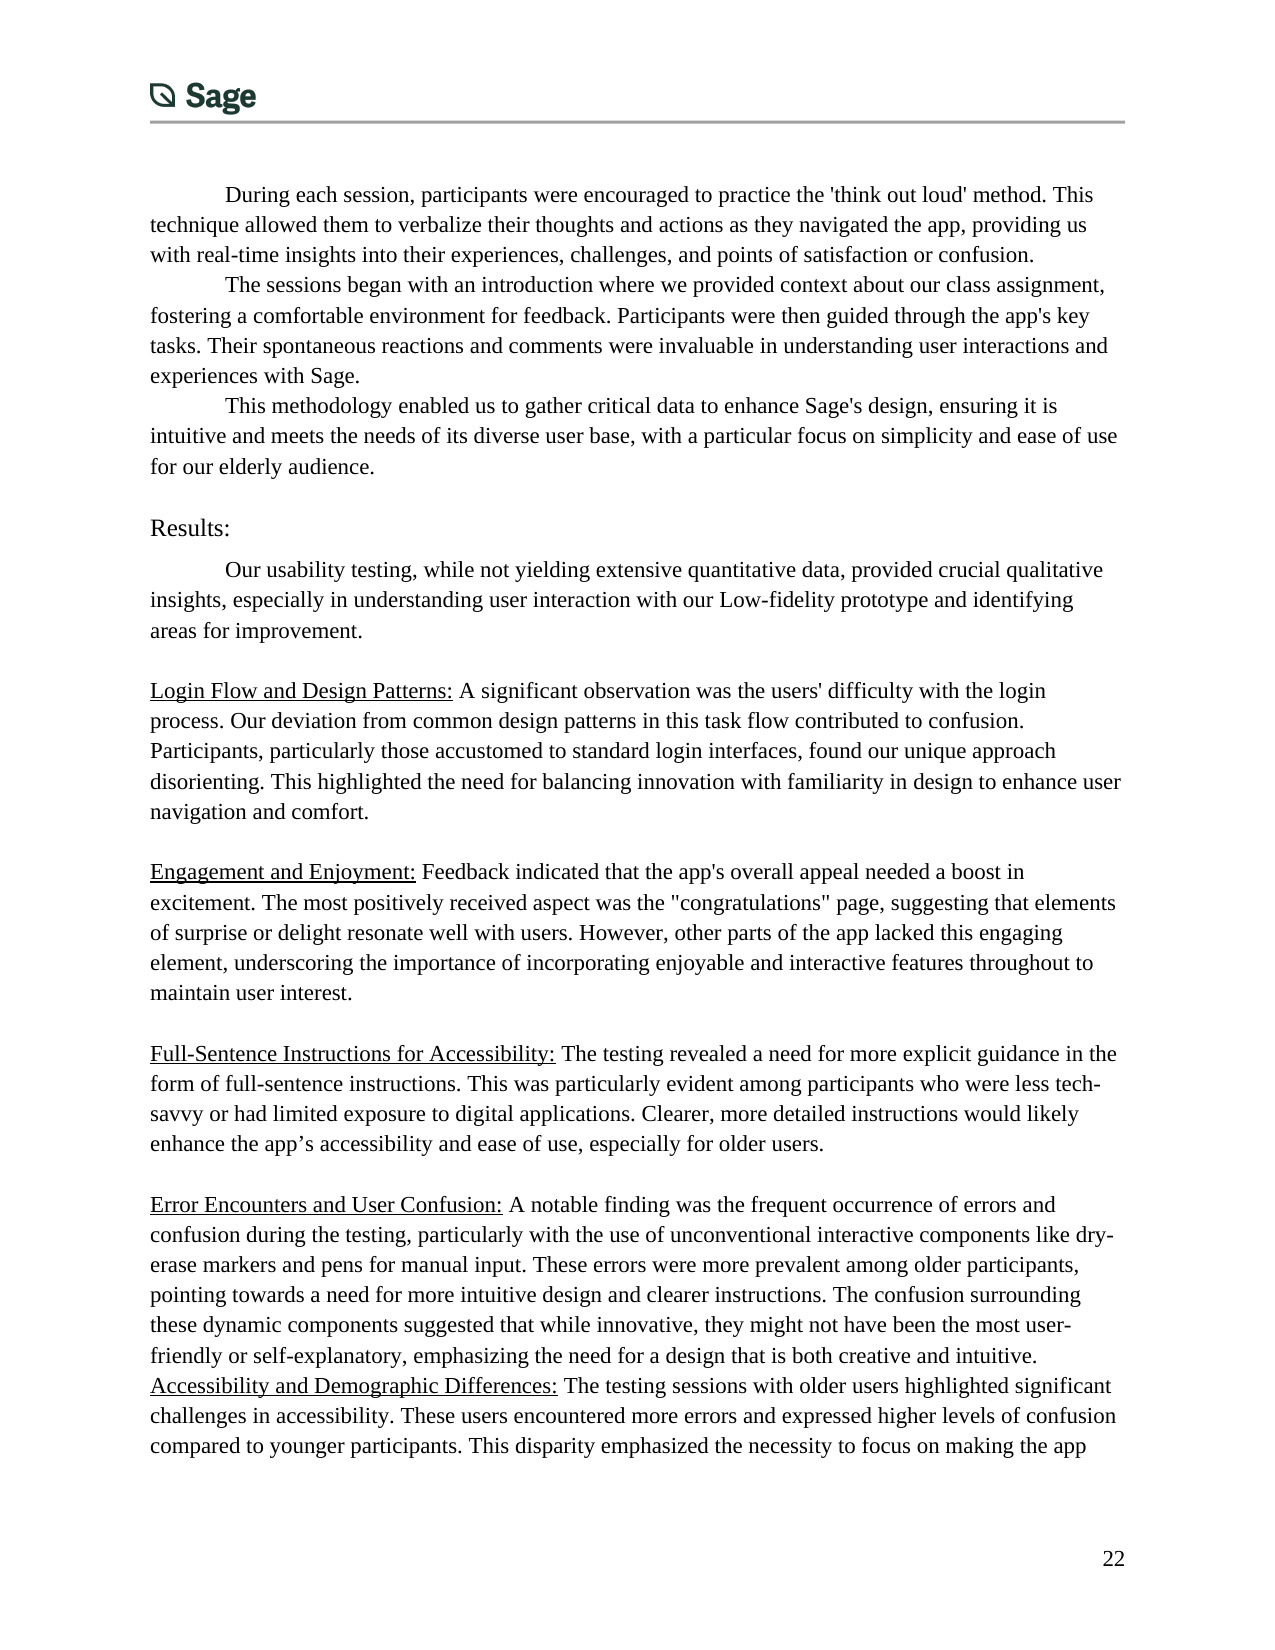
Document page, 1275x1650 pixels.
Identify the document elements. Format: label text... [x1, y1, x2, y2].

text During each session, participants were encouraged to practice the 'think out loud' method. This technique allowed them to verbalize their thoughts and actions as they navigated the app, providing us with real-time insights into their experiences, challenges, and points of satisfaction or confusion. [150, 181, 1125, 268]
text Login Flow and Design Patterns: A significant observation was the users' difficulty with the login process. Our deviation from common design patterns in this task flow contributed to confusion. Participants, particularly those accustomed to standard login interfaces, found our unique approach disorienting. This highlighted the need for balancing innovation with familiarity in design to enhance user navigation and comfort. [150, 677, 1125, 824]
text Engagement and Enjoyment: Feedback indicated that the app's overall appeal needed a boost in excitement. The most positively received aspect was the "congratulations" page, suggesting that elements of surprise or delight resonate well with users. However, other parts of the app lacked this engaging element, underscoring the importance of incorporating enjoyable and interactive features throughout to maintain user interest. [150, 858, 1125, 1006]
text Our usability testing, while not yielding extensive quantitative data, provided crucial qualitative insights, especially in understanding user interaction with our Low-fidelity prototype and identifying areas for improvement. [150, 556, 1125, 643]
text Error Encounters and User Confusion: A notable finding was the frequent occurrence of errors and confusion during the testing, particularly with the use of unconventional interactive components like dry-erase markers and pens for manual input. These errors were more prevalent among older participants, pointing towards a need for more intuitive design and clearer instructions. The confusion surrounding these dynamic components suggested that while innovative, they might not have been the most user-friendly or self-explanatory, emphasizing the need for a design that is both creative and intuitive. [150, 1191, 1125, 1368]
text Full-Sentence Instructions for Accessibility: The testing revealed a need for more explicit guidance in the form of full-sentence instructions. This was particularly evident among participants who were less tech-savvy or had limited exposure to digital applications. Clearer, more detailed instructions would likely enhance the app’s accessibility and ease of use, especially for older users. [150, 1040, 1125, 1157]
subtitle Results: [150, 513, 1125, 542]
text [150, 1372, 1125, 1459]
picture [150, 67, 257, 117]
text This methodology enabled us to gather critical data to enhance Sage's design, ensuring it is intuitive and meets the needs of its diverse user base, with a particular focus on simplicity and ease of use for our elderly audience. [150, 392, 1125, 479]
text The sessions began with an introduction where we provided context about our class assignment, fostering a comfortable environment for feedback. Participants were then guided through the app's key tasks. Their spontaneous reactions and comments were invaluable in understanding user interactions and experiences with Sage. [150, 272, 1125, 388]
